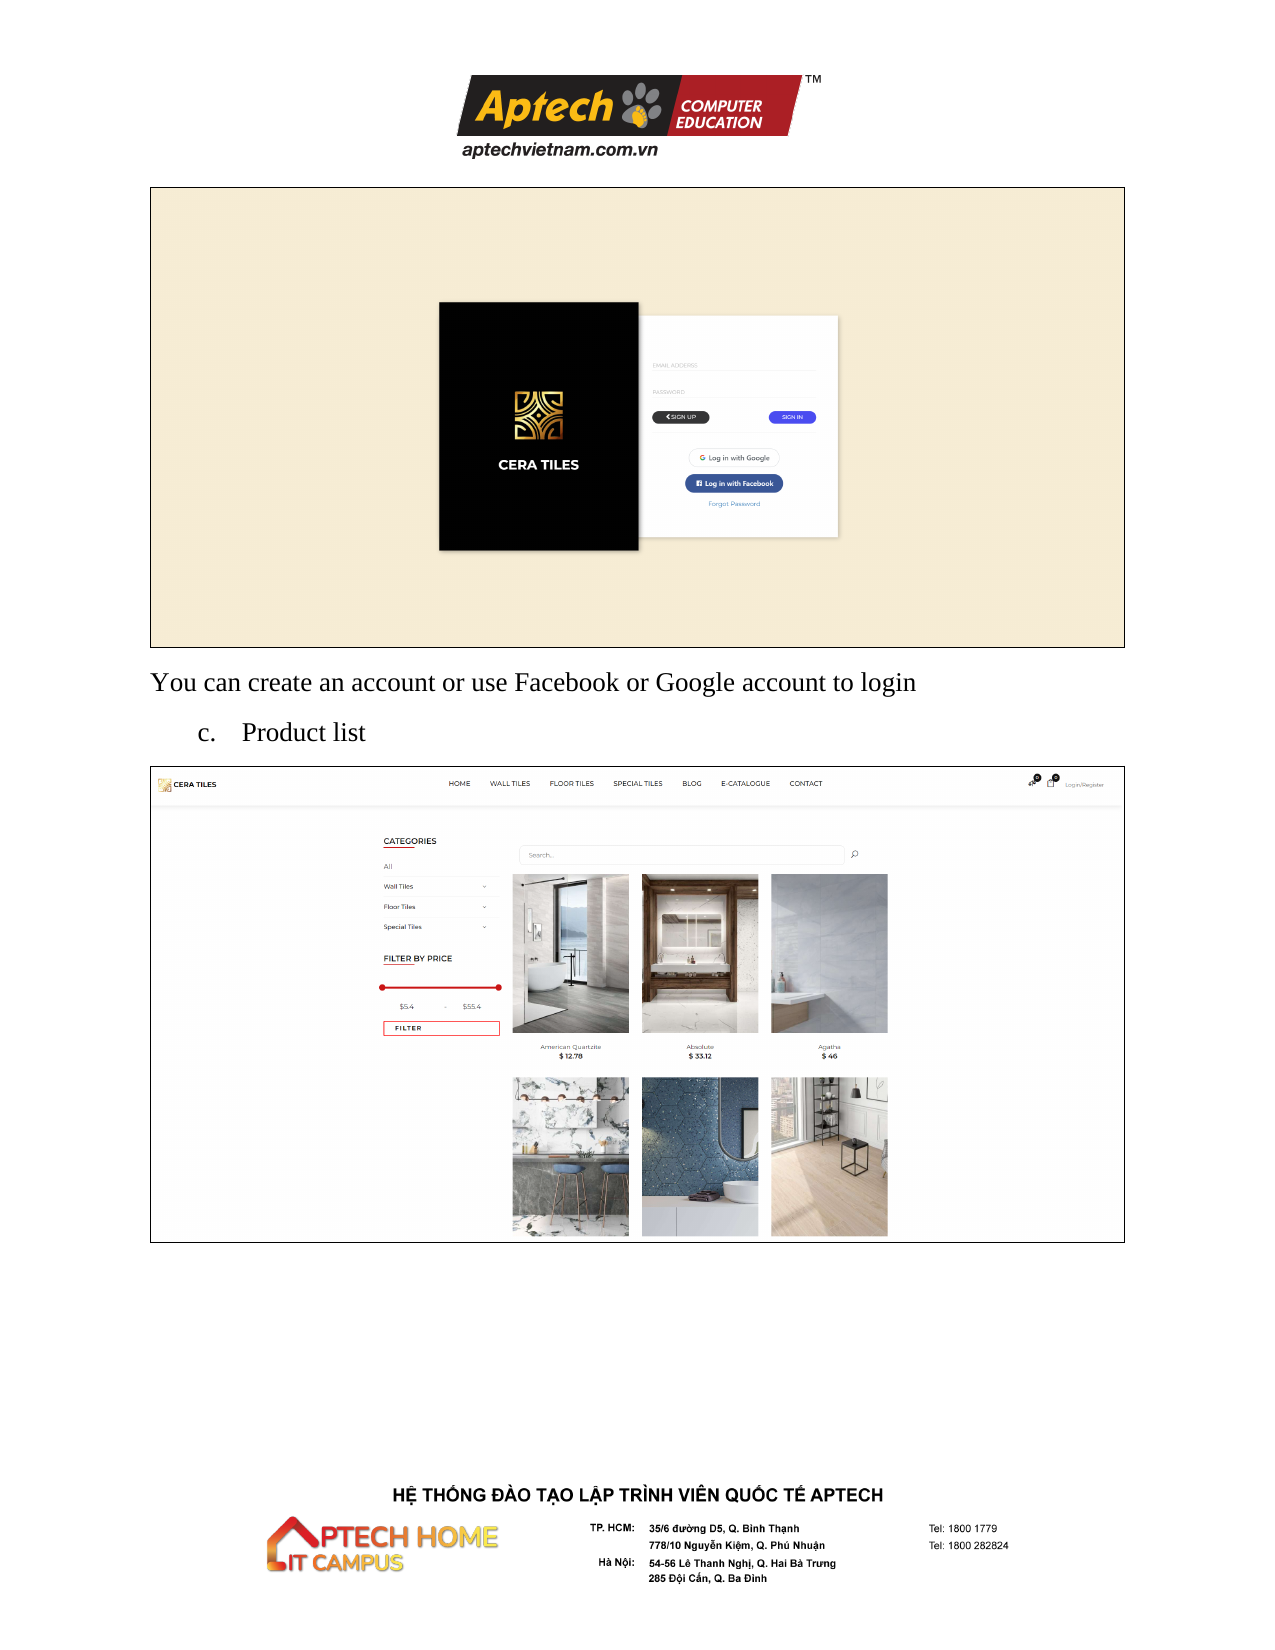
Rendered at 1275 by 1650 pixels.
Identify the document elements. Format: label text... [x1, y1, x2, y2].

picture [151, 188, 1124, 647]
picture [251, 1482, 1024, 1586]
list Product list [197, 716, 1125, 747]
picture [151, 767, 1124, 1242]
text You can create an account or use Facebook or Google account to login [150, 666, 1125, 697]
picture [150, 51, 1125, 182]
